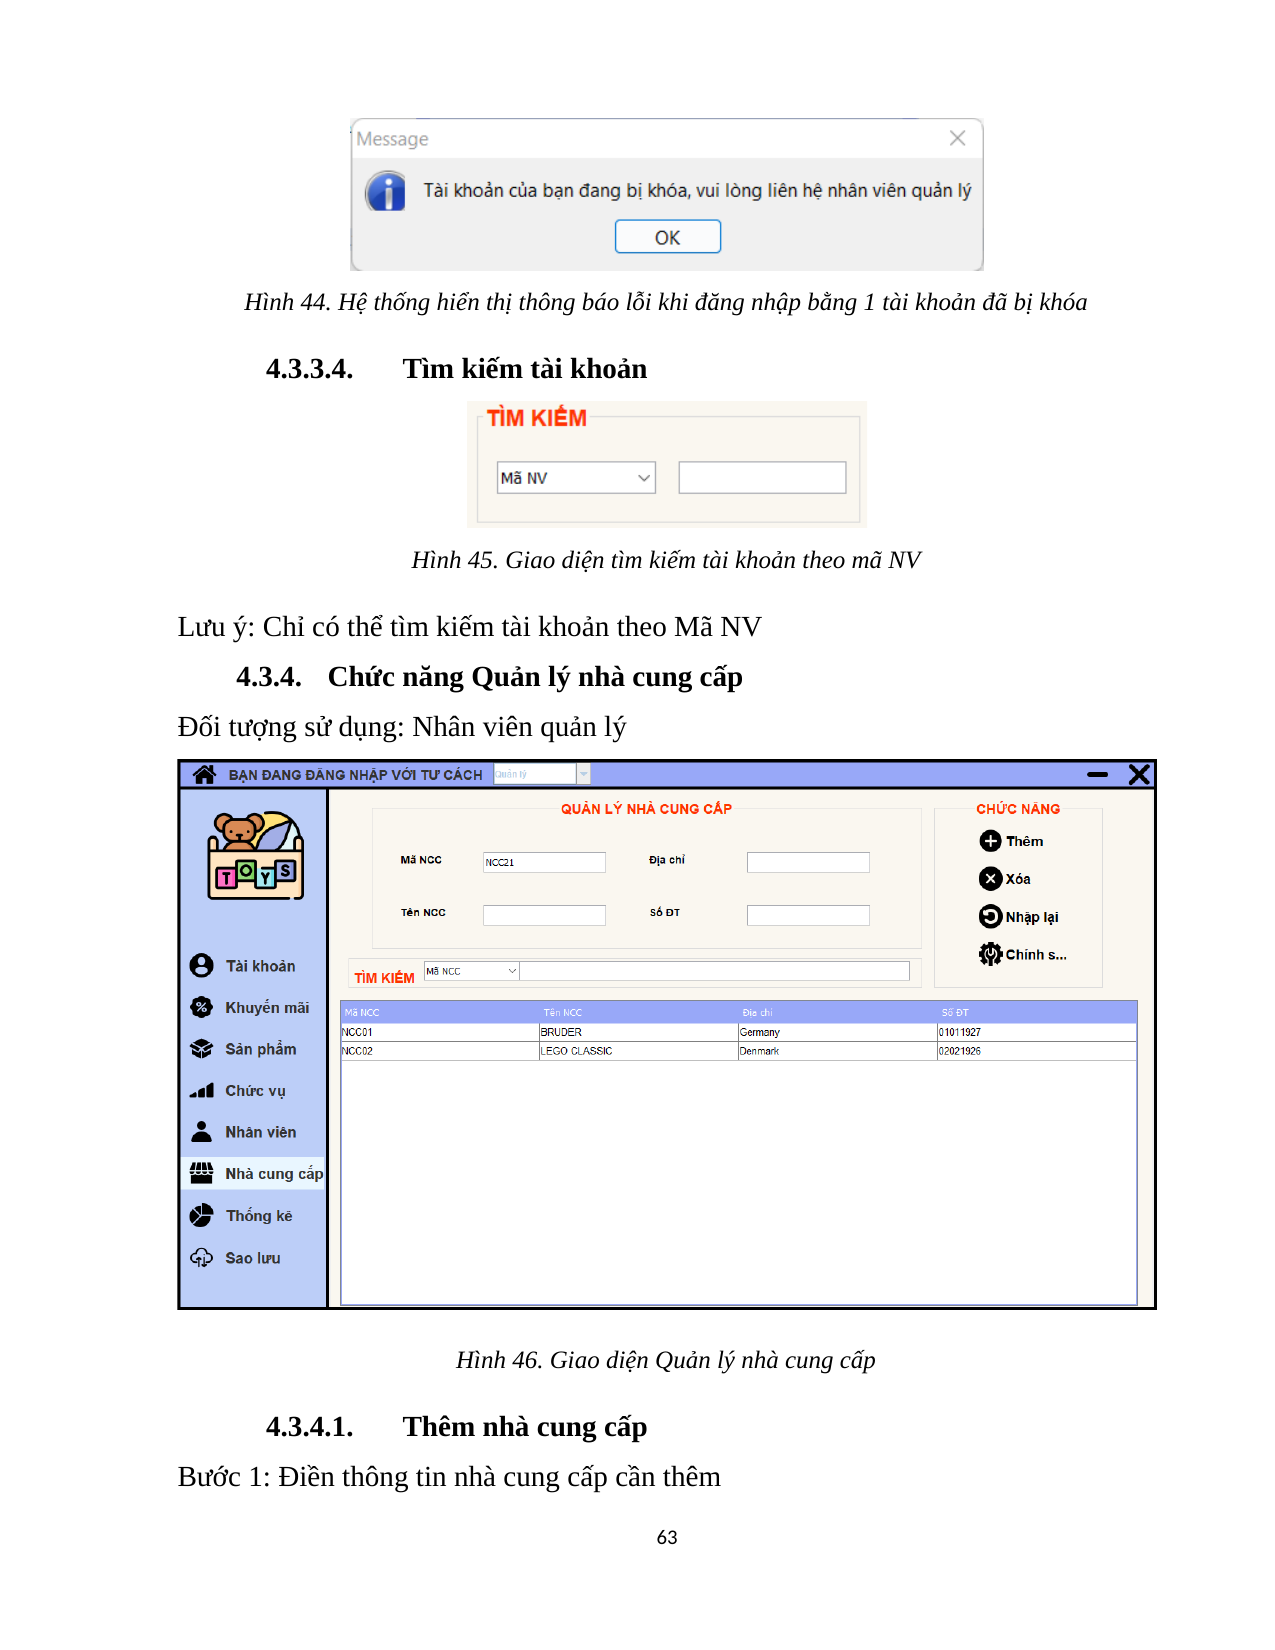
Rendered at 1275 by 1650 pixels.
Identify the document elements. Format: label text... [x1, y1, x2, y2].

list Chức năng Quản lý nhà cung cấp [236, 659, 1157, 692]
text Thêm nhà cung cấp [266, 1409, 1157, 1442]
text Tìm kiếm tài khoản [266, 351, 1157, 385]
picture [350, 118, 984, 271]
list Bước 1: Điền thông tin nhà cung cấp cần thêm [177, 1459, 1157, 1493]
text Đối tượng sử dụng: Nhân viên quản lý [177, 709, 1157, 743]
picture [467, 401, 868, 528]
text Lưu ý: Chỉ có thể tìm kiếm tài khoản theo Mã NV [177, 609, 1157, 642]
picture [177, 759, 1157, 1310]
